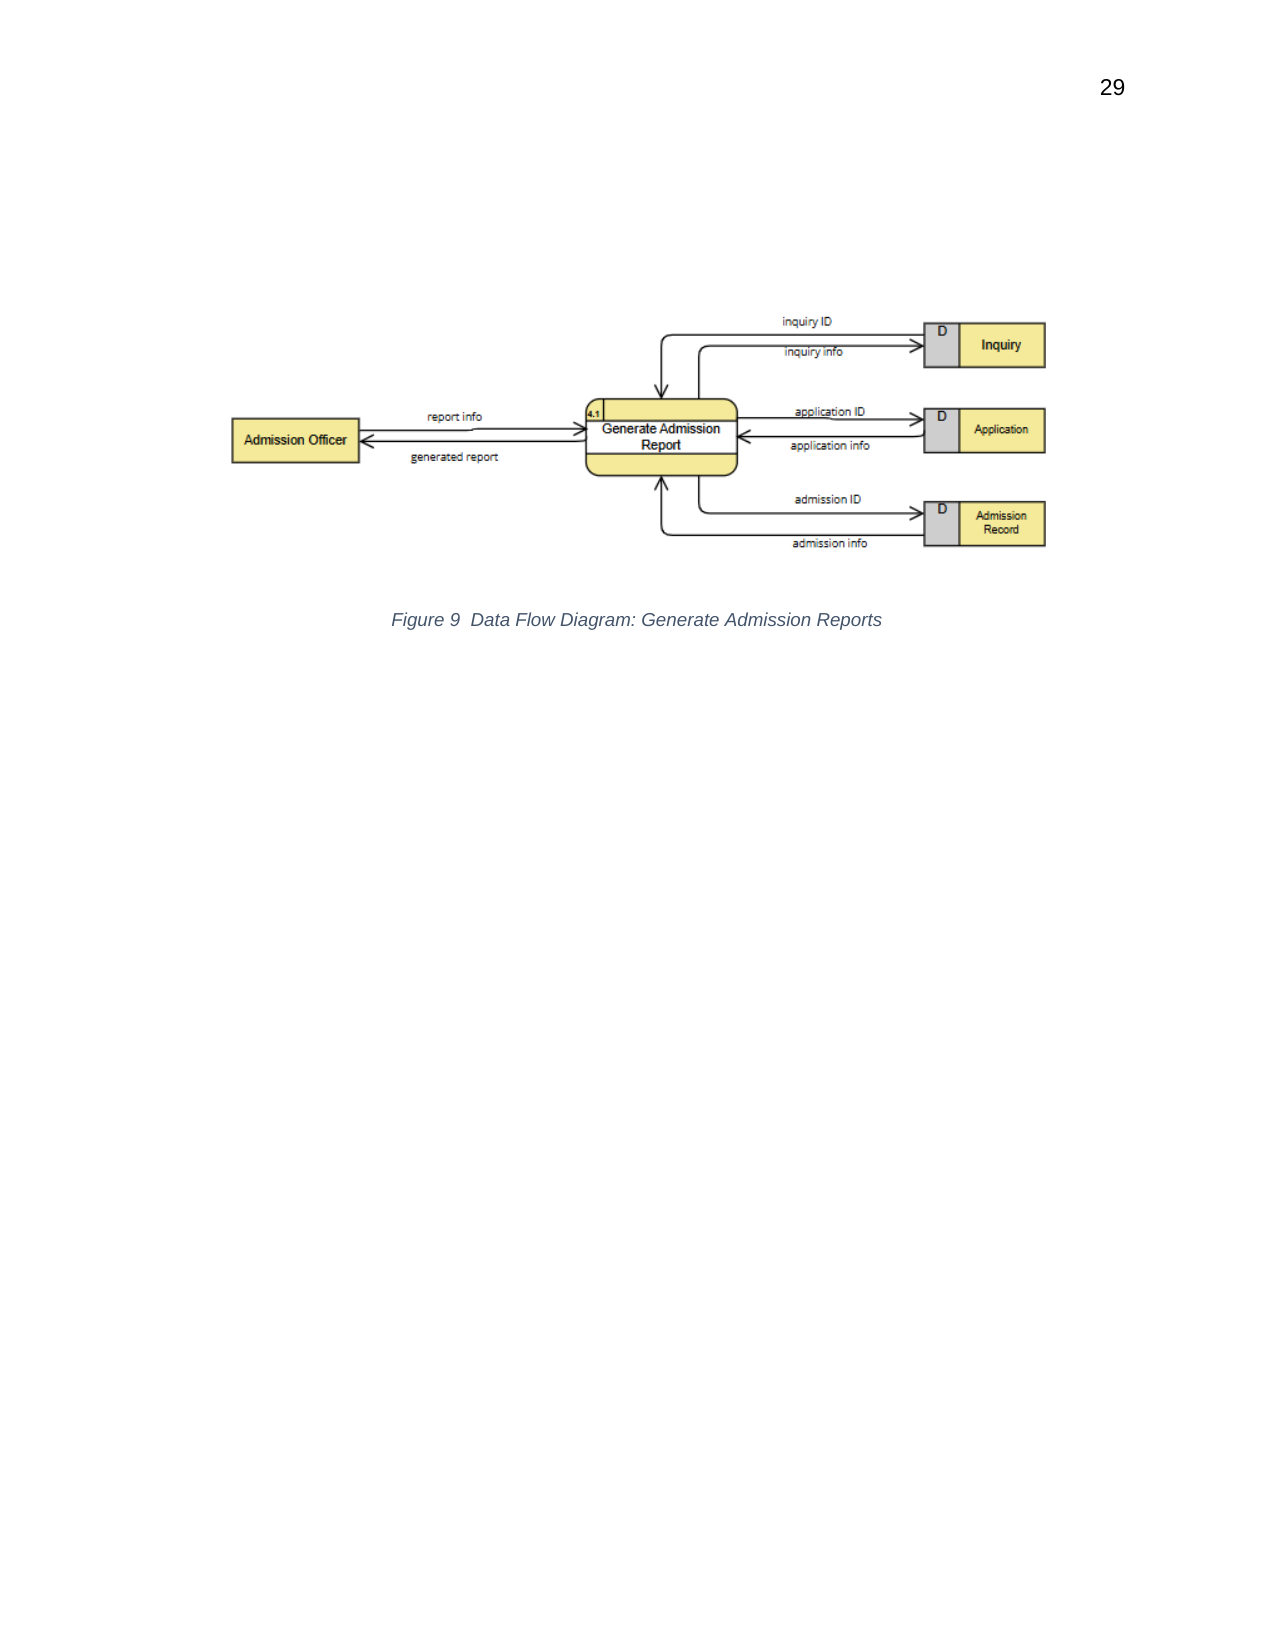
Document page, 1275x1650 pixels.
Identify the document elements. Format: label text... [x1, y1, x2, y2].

text Figure 9 Data Flow Diagram: Generate Admission Reports [150, 608, 1125, 630]
picture [189, 292, 1086, 590]
